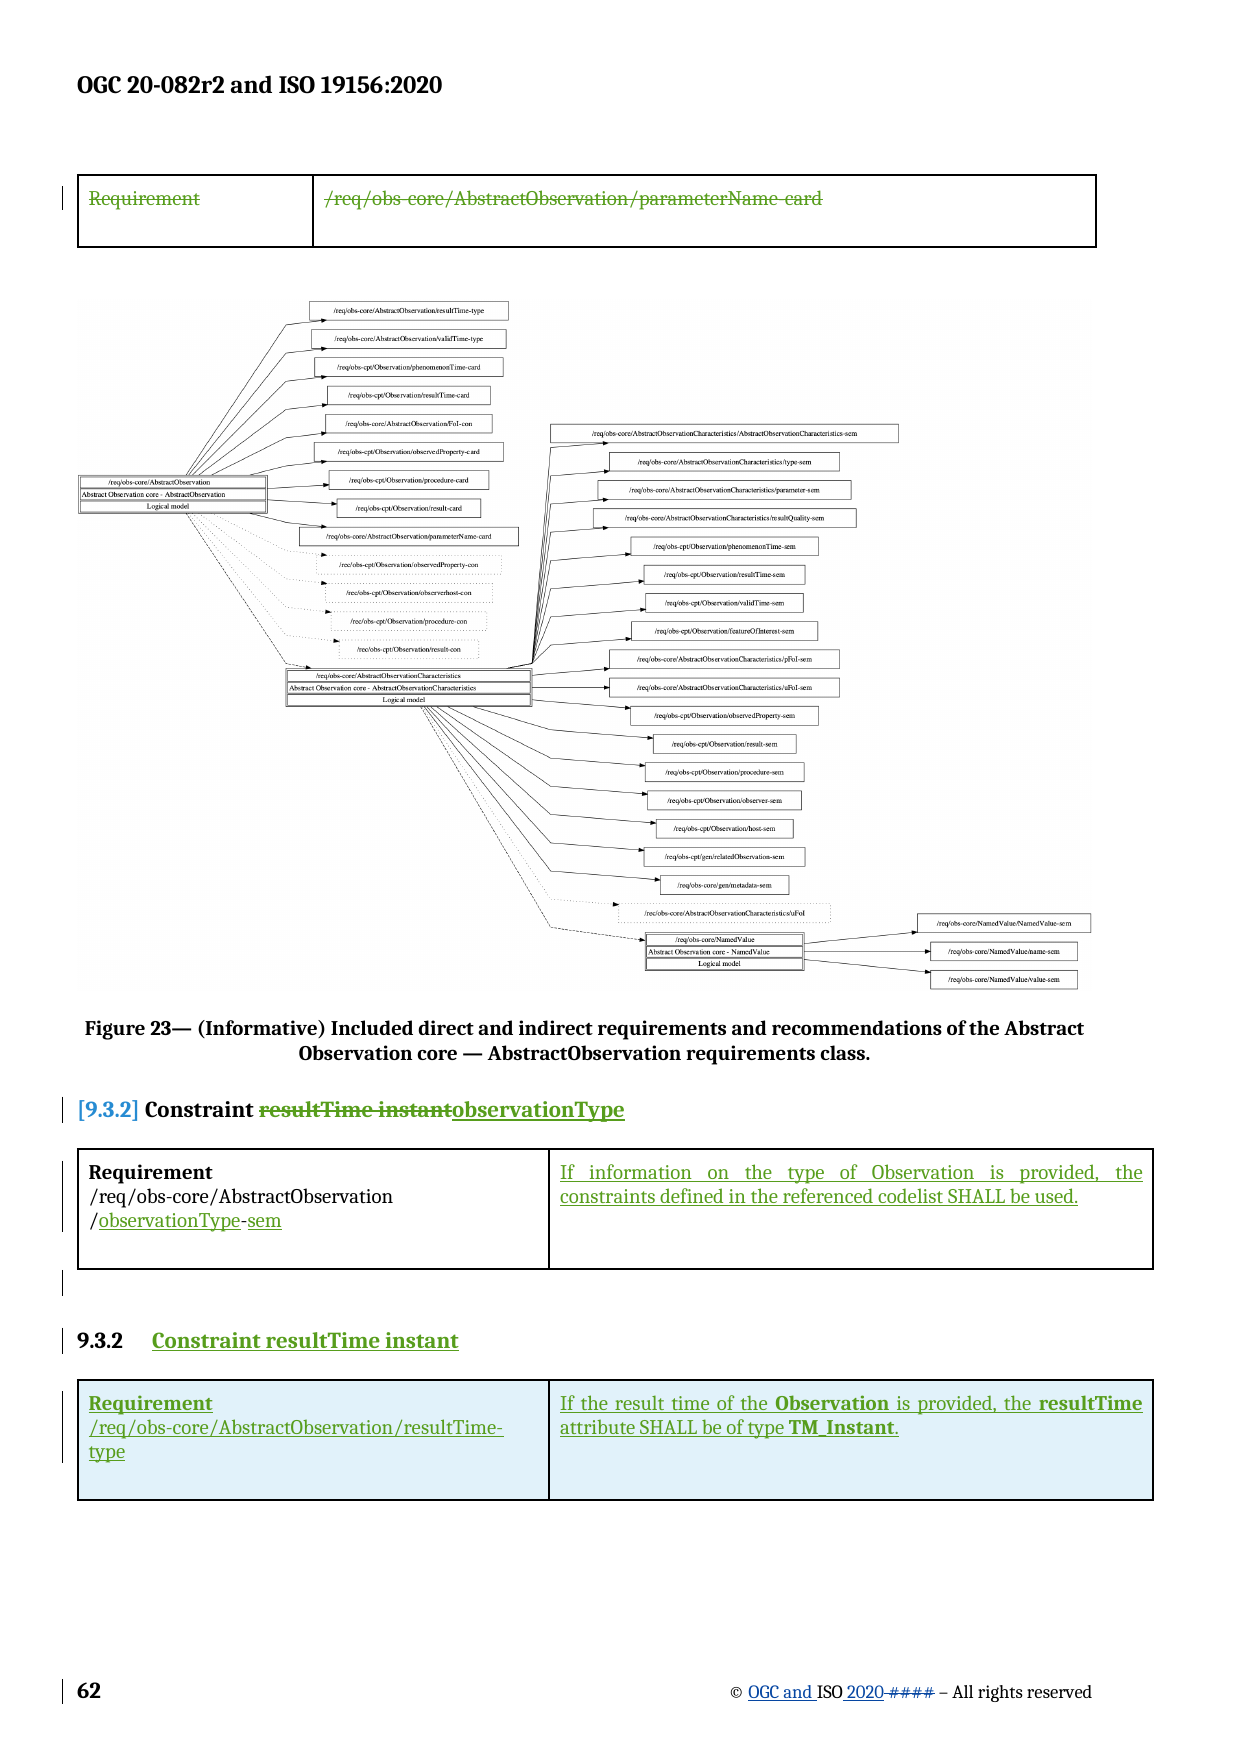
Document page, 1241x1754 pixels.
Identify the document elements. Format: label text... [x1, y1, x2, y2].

table_cell [79, 176, 312, 246]
table_cell [314, 176, 1095, 246]
subtitle Constraint [77, 1097, 1092, 1123]
table_header [550, 1150, 1152, 1268]
picture [76, 299, 1093, 991]
text Figure 23— (Informative) Included direct and indirect requirements and recommendations of the Abstract Observation core — AbstractObservation requirements class. [77, 1015, 1092, 1065]
table_header Requirement /req/obs-core/AbstractObservation/- [79, 1150, 548, 1268]
